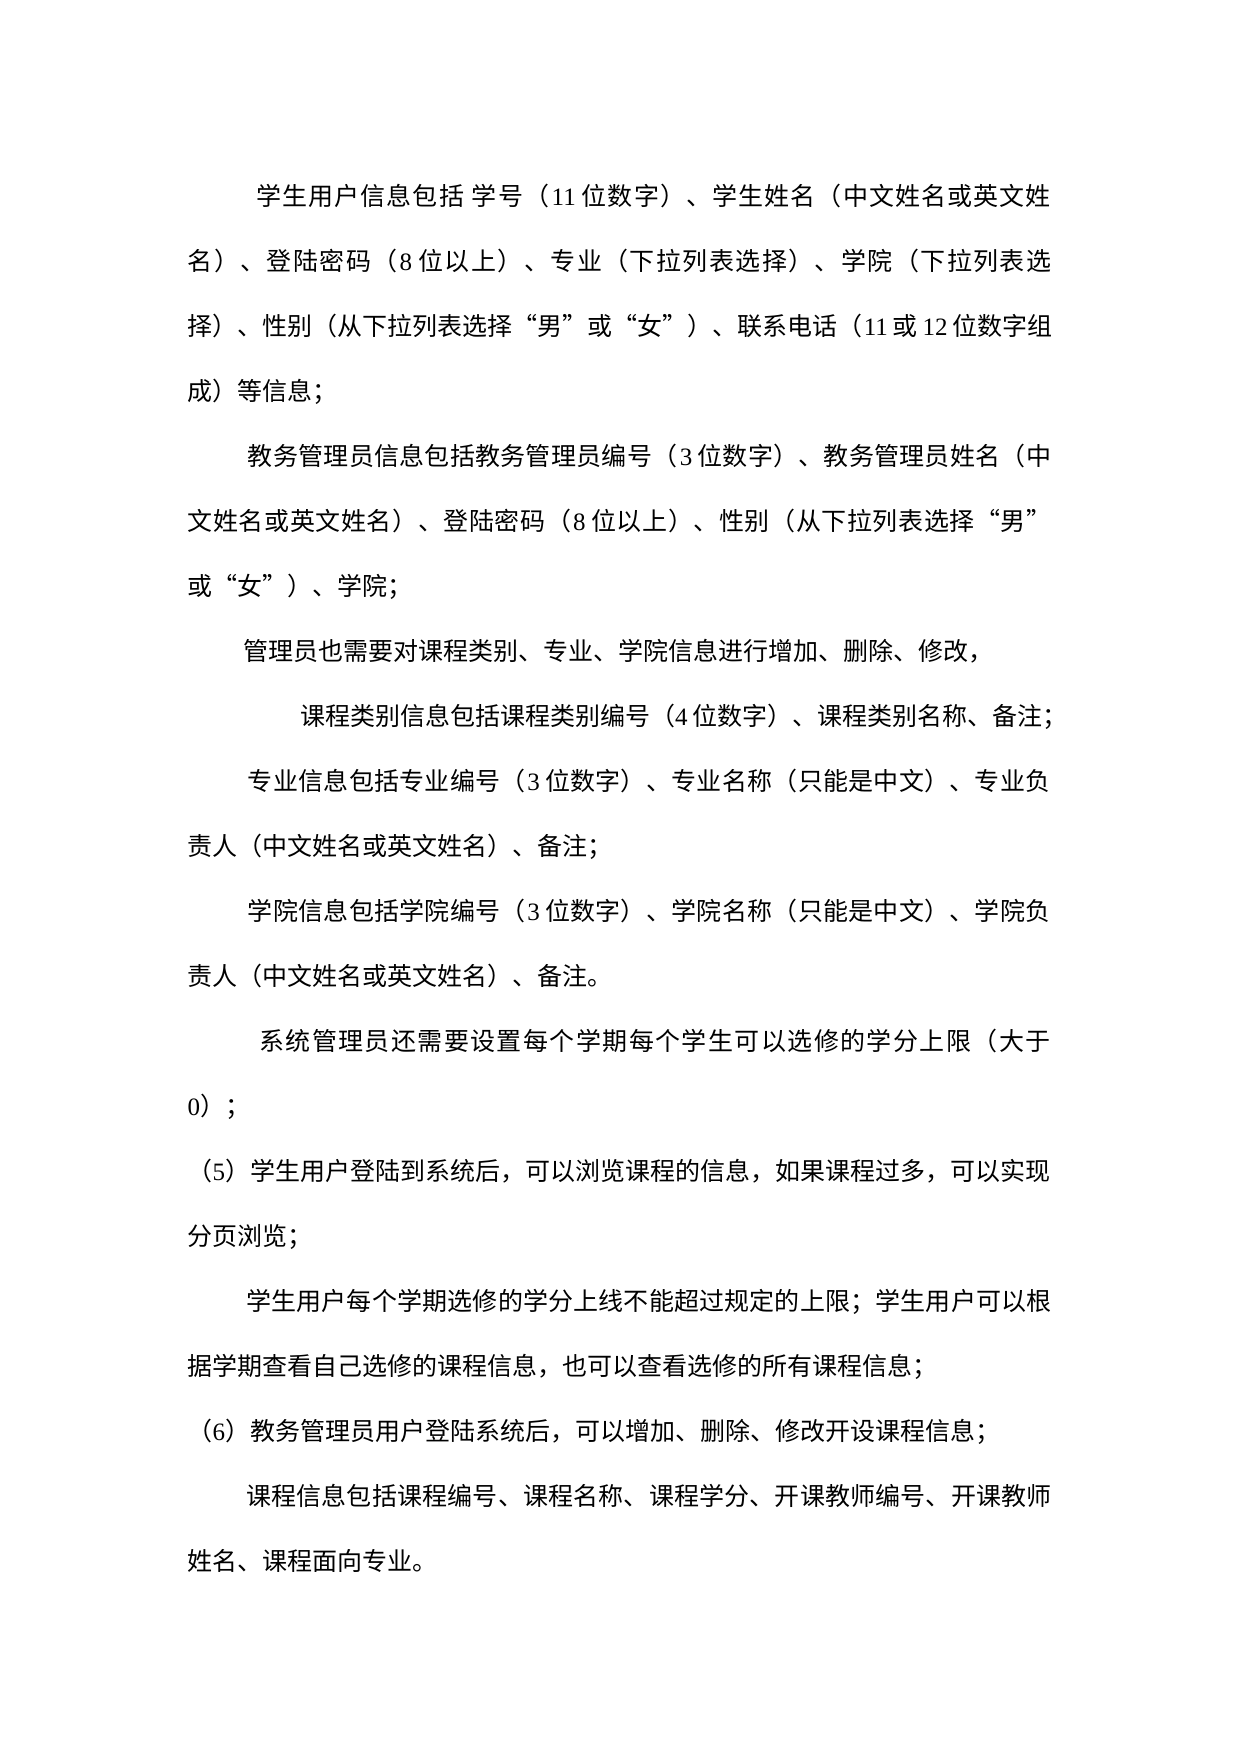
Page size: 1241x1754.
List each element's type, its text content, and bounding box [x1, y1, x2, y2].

text 专业信息包括专业编号（3位数字）、专业名称（只能是中文）、专业负责人（中文姓名或英文姓名）、备注； [187, 747, 1053, 877]
text 学生用户信息包括 学号（11位数字）、学生姓名（中文姓名或英文姓名）、登陆密码（8位以上）、专业（下拉列表选择）、学院（下拉列表选择）、性别（从下拉列表选择“男”或“女”）、联系电话（11或12位数字组成）等信息； [187, 162, 1053, 422]
text 课程类别信息包括课程类别编号（4位数字）、课程类别名称、备注； [187, 682, 1053, 747]
text （5）学生用户登陆到系统后，可以浏览课程的信息，如果课程过多，可以实现分页浏览； [187, 1137, 1053, 1267]
text 教务管理员信息包括教务管理员编号（3位数字）、教务管理员姓名（中文姓名或英文姓名）、登陆密码（8位以上）、性别（从下拉列表选择“男”或“女”）、学院； [187, 422, 1053, 617]
text 系统管理员还需要设置每个学期每个学生可以选修的学分上限（大于0）； [187, 1007, 1053, 1137]
text 课程信息包括课程编号、课程名称、课程学分、开课教师编号、开课教师姓名、课程面向专业。 [187, 1462, 1053, 1592]
text 学生用户每个学期选修的学分上线不能超过规定的上限；学生用户可以根据学期查看自己选修的课程信息，也可以查看选修的所有课程信息； [187, 1267, 1053, 1397]
text 管理员也需要对课程类别、专业、学院信息进行增加、删除、修改， [187, 617, 1053, 682]
text 学院信息包括学院编号（3位数字）、学院名称（只能是中文）、学院负责人（中文姓名或英文姓名）、备注。 [187, 877, 1053, 1007]
text （6）教务管理员用户登陆系统后，可以增加、删除、修改开设课程信息； [187, 1397, 1053, 1462]
